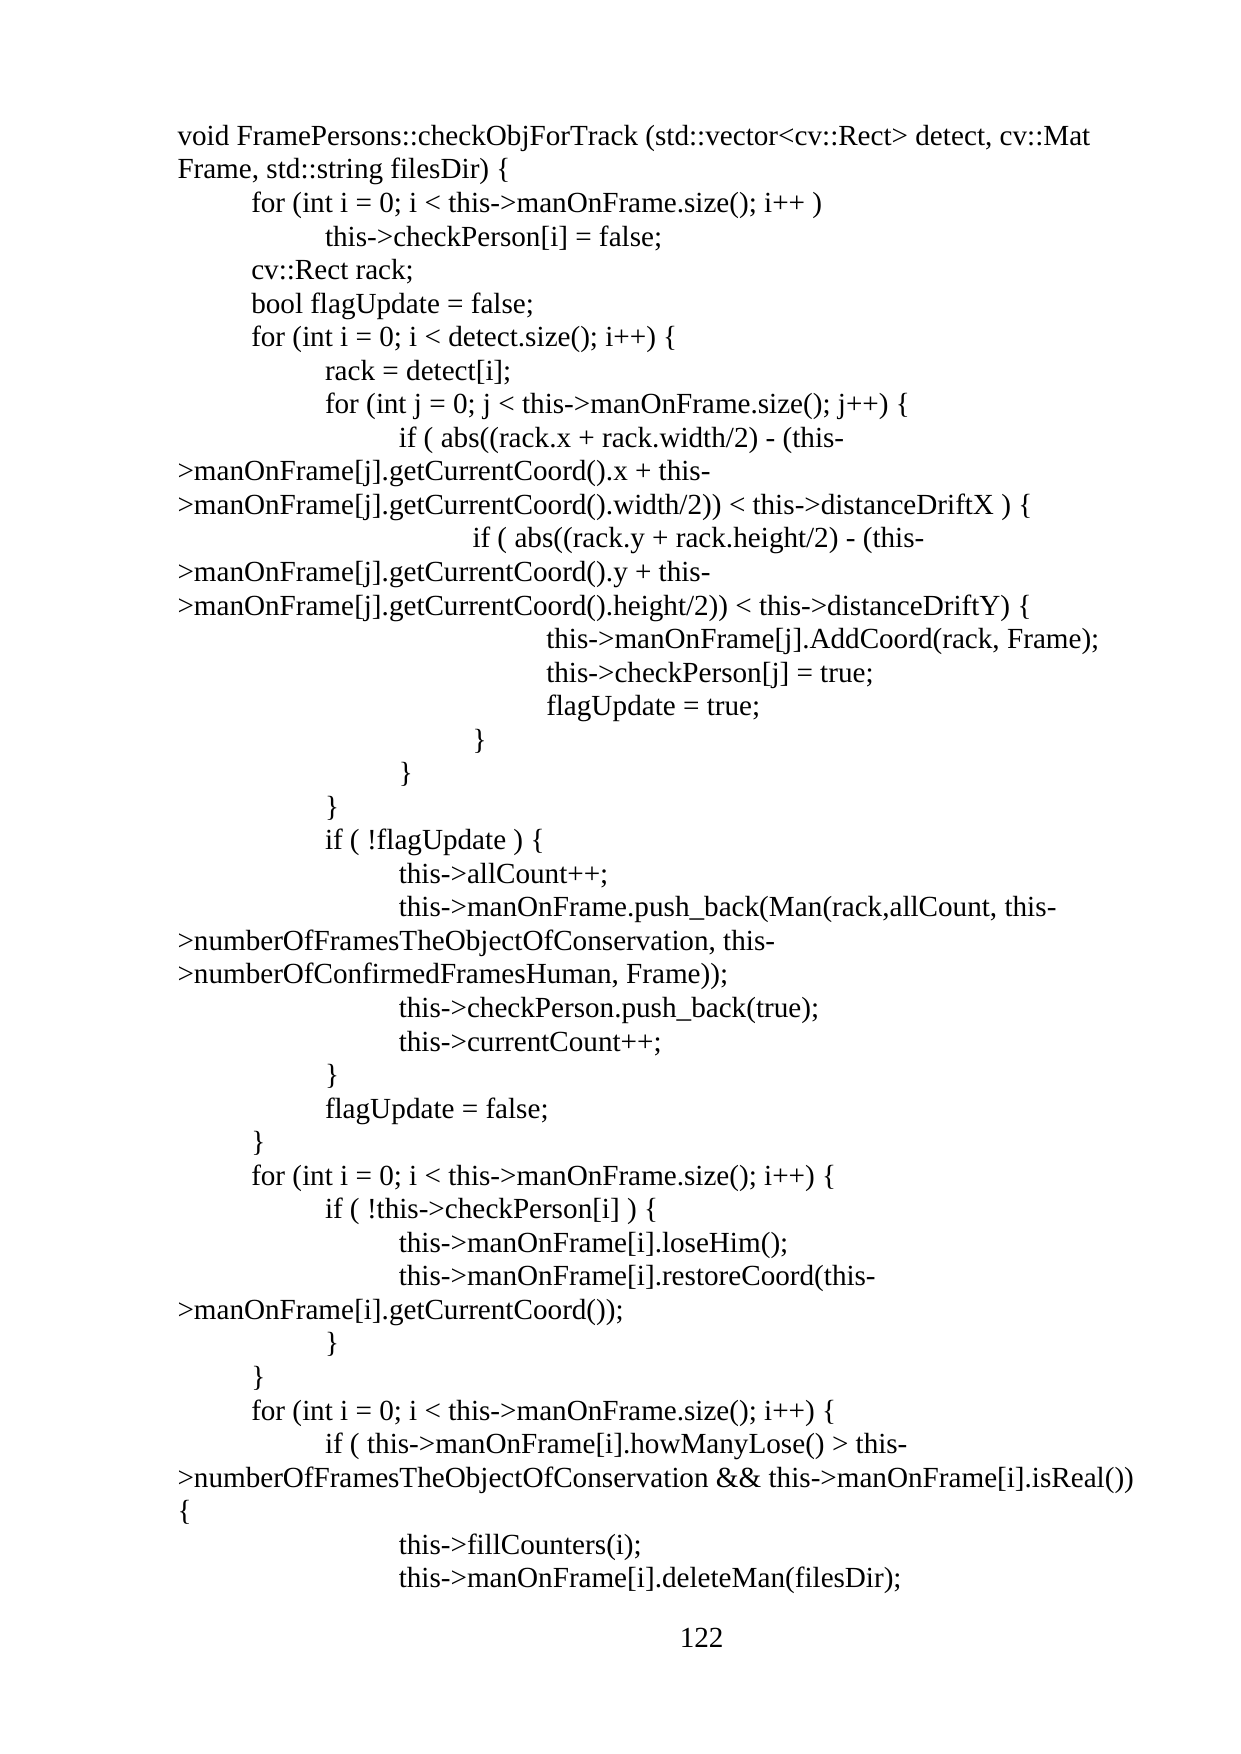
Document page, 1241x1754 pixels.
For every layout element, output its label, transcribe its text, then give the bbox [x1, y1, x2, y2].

text if ( !this->checkPerson[i] ) { [177, 1191, 1152, 1225]
text if ( abs((rack.x + rack.width/2) - (this->manOnFrame[j].getCurrentCoord().x + this->manOnFrame[j].getCurrentCoord().width/2)) < this->distanceDriftX ) { [177, 420, 1152, 521]
text this->fillCounters(i); [177, 1527, 1152, 1560]
text rack = detect[i]; [177, 353, 1152, 386]
text } [177, 1326, 1152, 1359]
text } [177, 755, 1152, 789]
text this->checkPerson.push_back(true); [177, 990, 1152, 1024]
text void FramePersons::checkObjForTrack (std::vector<cv::Rect> detect, cv::Mat Frame, std::string filesDir) { [177, 118, 1152, 185]
text if ( abs((rack.y + rack.height/2) - (this->manOnFrame[j].getCurrentCoord().y + this->manOnFrame[j].getCurrentCoord().height/2)) < this->distanceDriftY) { [177, 521, 1152, 621]
text for (int i = 0; i < this->manOnFrame.size(); i++) { [177, 1393, 1152, 1426]
text flagUpdate = false; [177, 1091, 1152, 1124]
text for (int i = 0; i < detect.size(); i++) { [177, 319, 1152, 353]
text } [177, 789, 1152, 822]
text this->manOnFrame.push_back(Man(rack,allCount, this->numberOfFramesTheObjectOfConservation, this->numberOfConfirmedFramesHuman, Frame)); [177, 889, 1152, 990]
text for (int j = 0; j < this->manOnFrame.size(); j++) { [177, 386, 1152, 420]
text this->checkPerson[j] = true; [177, 655, 1152, 688]
text } [177, 1124, 1152, 1158]
text this->manOnFrame[i].deleteMan(filesDir); [177, 1560, 1152, 1594]
text } [177, 722, 1152, 755]
text if ( this->manOnFrame[i].howManyLose() > this->numberOfFramesTheObjectOfConservation && this->manOnFrame[i].isReal()) { [177, 1426, 1152, 1527]
text this->currentCount++; [177, 1024, 1152, 1057]
text this->manOnFrame[i].loseHim(); [177, 1225, 1152, 1258]
text this->checkPerson[i] = false; [177, 219, 1152, 252]
text flagUpdate = true; [177, 688, 1152, 722]
text cv::Rect rack; [177, 252, 1152, 286]
text for (int i = 0; i < this->manOnFrame.size(); i++ ) [177, 185, 1152, 219]
text for (int i = 0; i < this->manOnFrame.size(); i++) { [177, 1158, 1152, 1191]
text bool flagUpdate = false; [177, 286, 1152, 319]
text this->allCount++; [177, 856, 1152, 889]
text } [177, 1057, 1152, 1091]
text if ( !flagUpdate ) { [177, 822, 1152, 856]
text this->manOnFrame[i].restoreCoord(this->manOnFrame[i].getCurrentCoord()); [177, 1258, 1152, 1326]
text this->manOnFrame[j].AddCoord(rack, Frame); [177, 621, 1152, 655]
text } [177, 1359, 1152, 1393]
